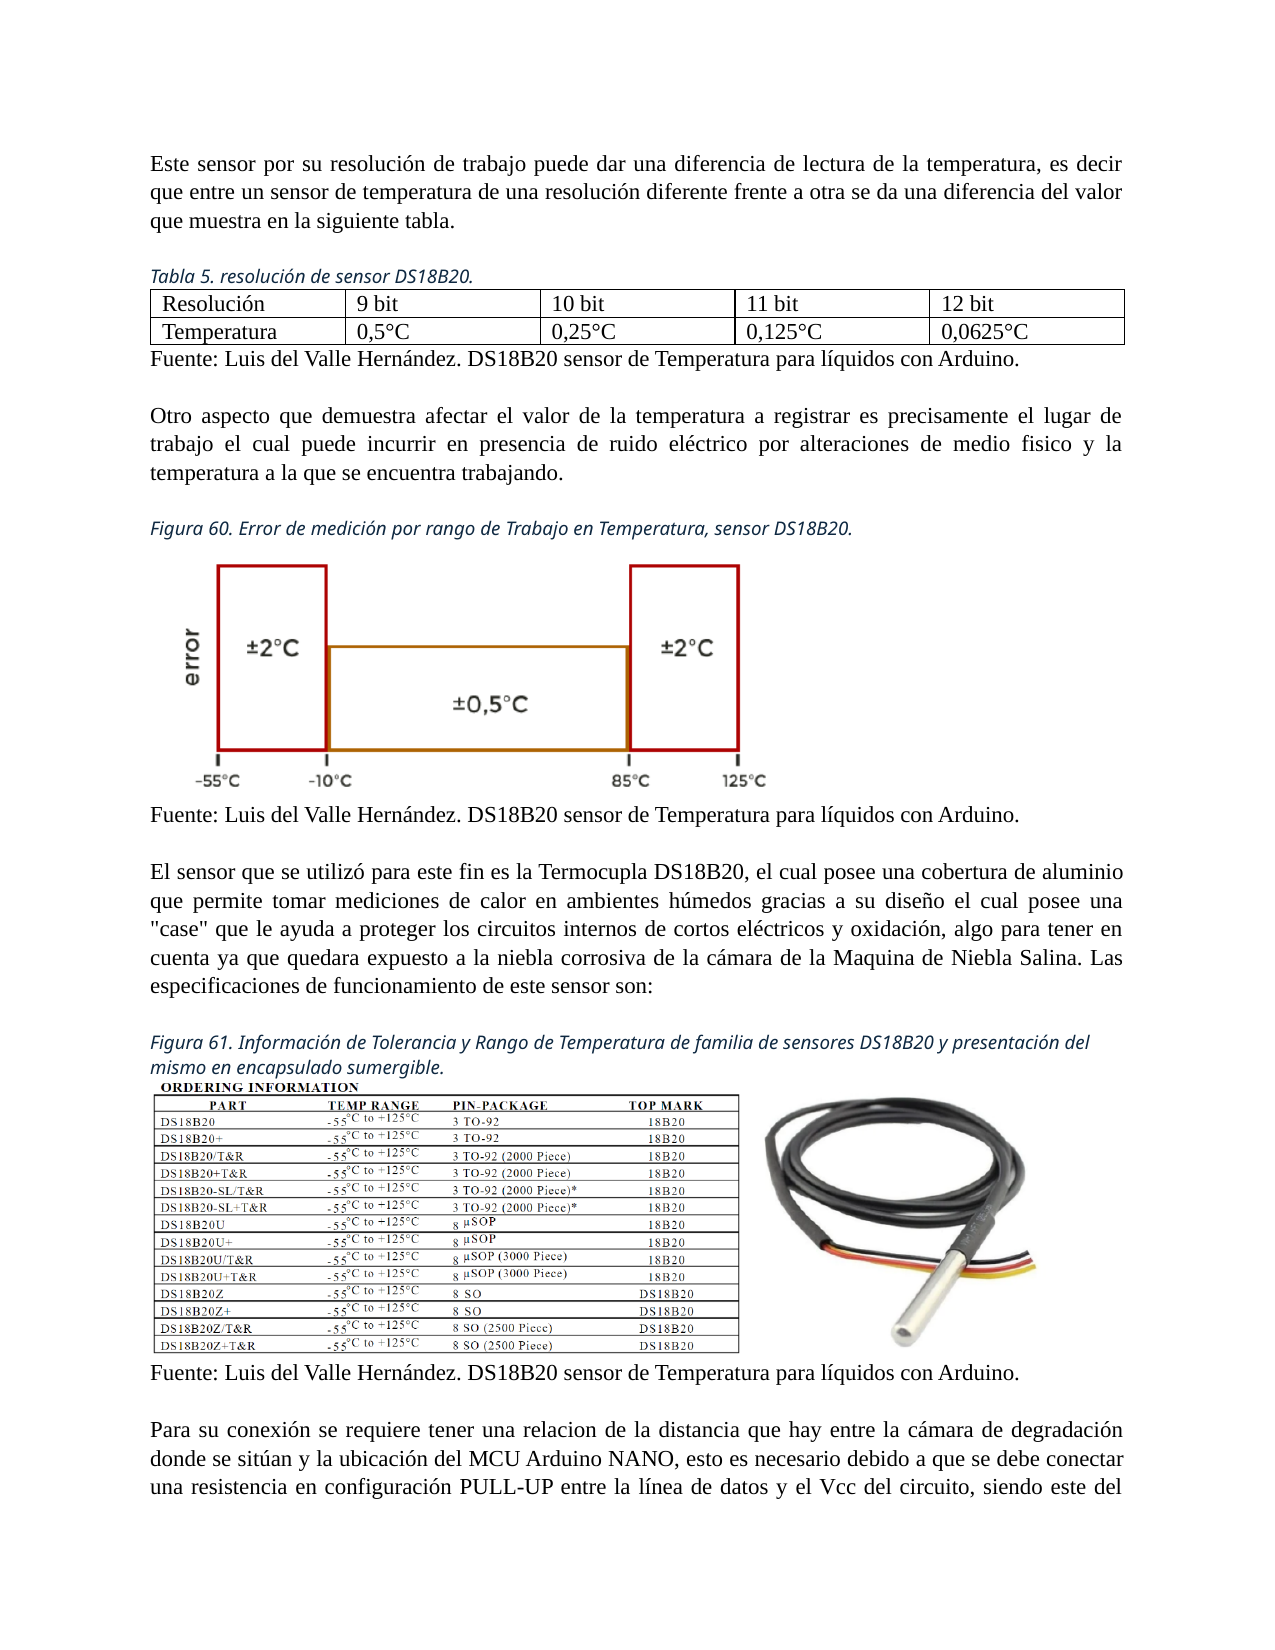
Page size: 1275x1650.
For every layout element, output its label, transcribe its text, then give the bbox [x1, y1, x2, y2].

table_cell 0,125°C [736, 318, 929, 344]
table_cell Temperatura [151, 318, 345, 344]
text Fuente: Luis del Valle Hernández. DS18B20 sensor de Temperatura para líquidos con Arduino. [150, 345, 1125, 371]
picture [150, 541, 789, 799]
table_header 10 bit [541, 290, 734, 317]
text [150, 1416, 1125, 1499]
table_header 9 bit [346, 290, 540, 317]
text El sensor que se utilizó para este fin es la Termocupla DS18B20, el cual posee una cobertura de aluminio que permite tomar mediciones de calor en ambientes húmedos gracias a su diseño el cual posee una "case" que le ayuda a proteger los circuitos internos de cortos eléctricos y oxidación, algo para tener en cuenta ya que quedara expuesto a la niebla corrosiva de la cámara de la Maquina de Niebla Salina. Las especificaciones de funcionamiento de este sensor son: [150, 858, 1125, 998]
text Fuente: Luis del Valle Hernández. DS18B20 sensor de Temperatura para líquidos con Arduino. [150, 1359, 1125, 1386]
table_header Resolución [151, 290, 345, 317]
text Tabla 5. resolución de sensor DS18B20. [150, 264, 1125, 289]
text Figura 60. Error de medición por rango de Trabajo en Temperatura, sensor DS18B20. [150, 516, 1125, 541]
text Figura 61. Información de Tolerancia y Rango de Temperatura de familia de sensores DS18B20 y presentación del mismo en encapsulado sumergible. [150, 1029, 1125, 1080]
table_header 12 bit [930, 290, 1124, 317]
text Otro aspecto que demuestra afectar el valor de la temperatura a registrar es precisamente el lugar de trabajo el cual puede incurrir en presencia de ruido eléctrico por alteraciones de medio fisico y la temperatura a la que se encuentra trabajando. [150, 402, 1125, 485]
table_cell 0,5°C [346, 318, 540, 344]
text Este sensor por su resolución de trabajo puede dar una diferencia de lectura de la temperatura, es decir que entre un sensor de temperatura de una resolución diferente frente a otra se da una diferencia del valor que muestra en la siguiente tabla. [150, 150, 1125, 233]
table_cell 0,25°C [541, 318, 734, 344]
table_header 11 bit [736, 290, 929, 317]
table_cell 0,0625°C [930, 318, 1124, 344]
text Fuente: Luis del Valle Hernández. DS18B20 sensor de Temperatura para líquidos con Arduino. [150, 802, 1125, 828]
picture [150, 1080, 1060, 1357]
